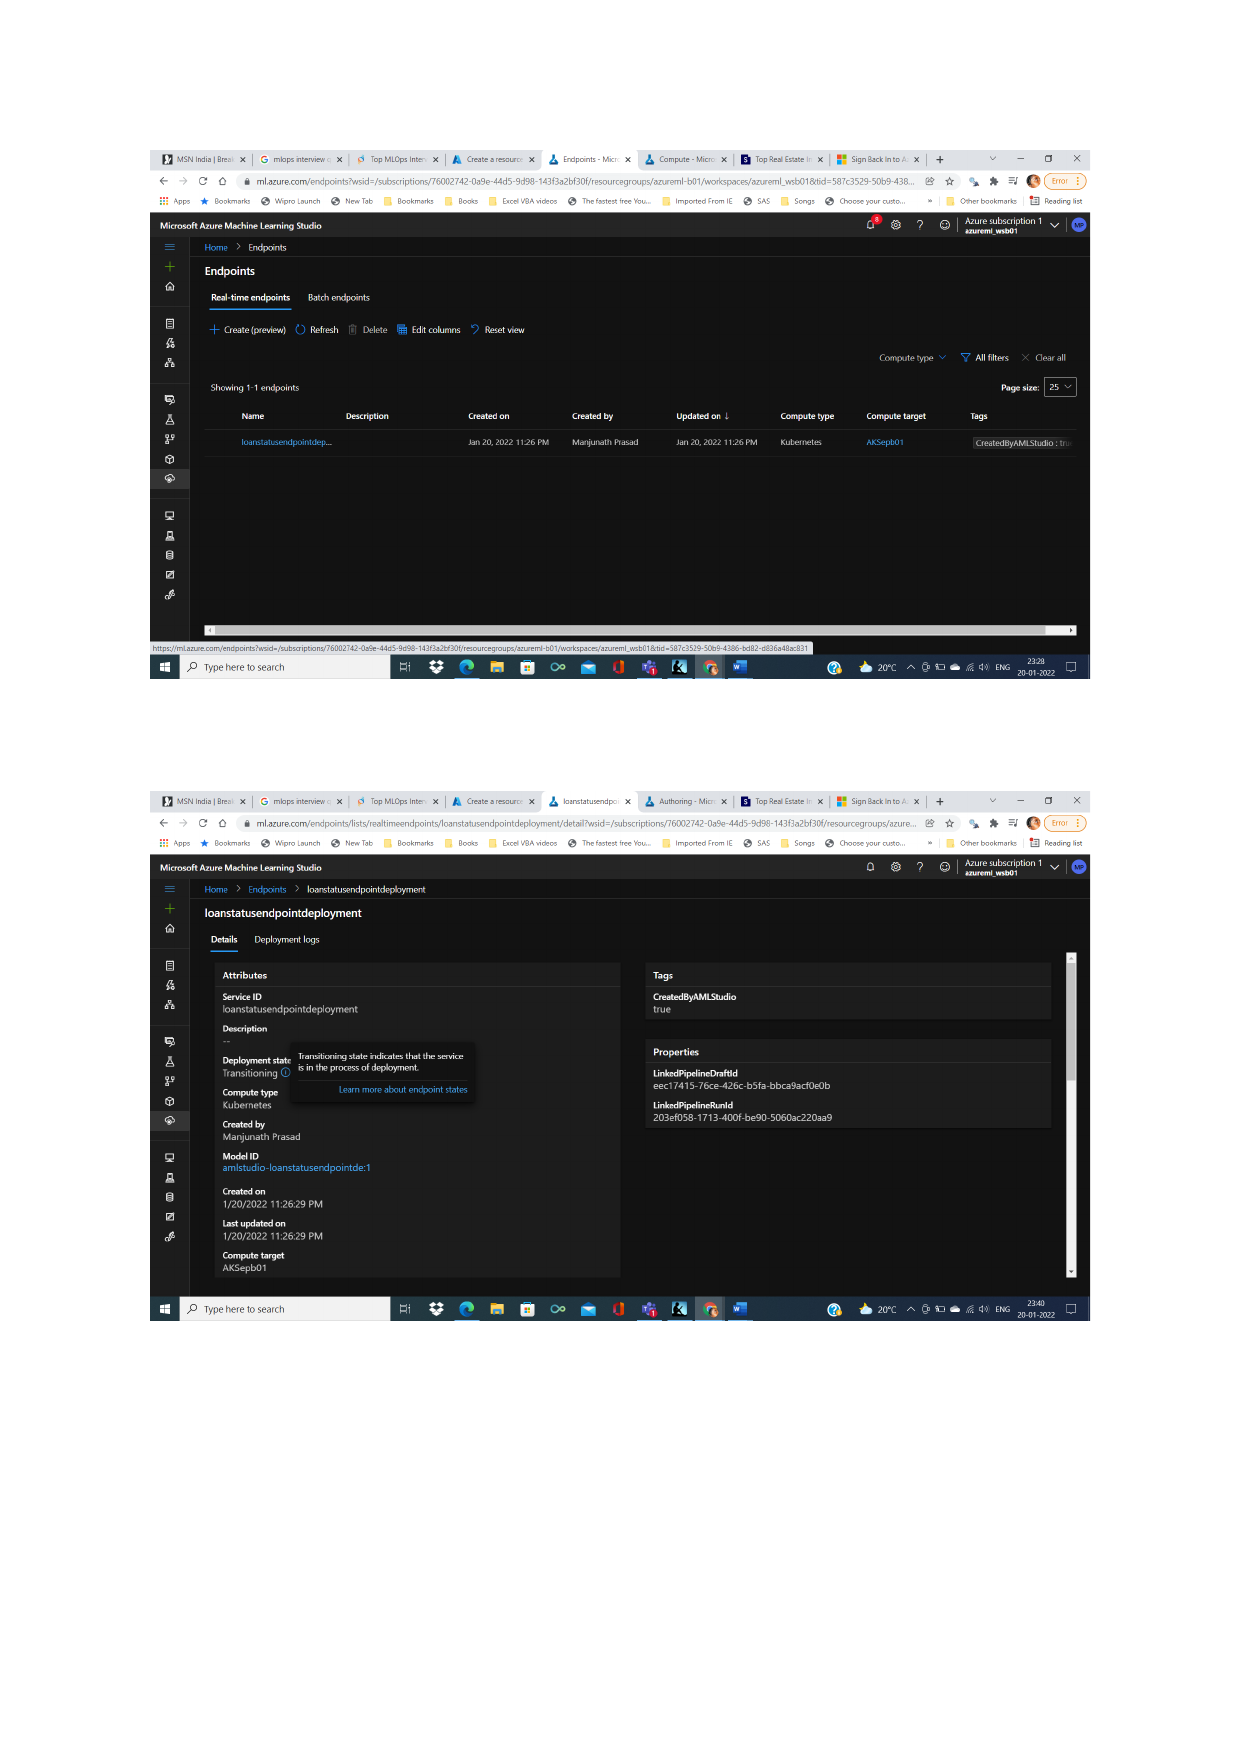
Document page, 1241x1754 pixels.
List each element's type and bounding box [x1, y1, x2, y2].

picture [150, 791, 1091, 1321]
picture [150, 150, 1091, 679]
